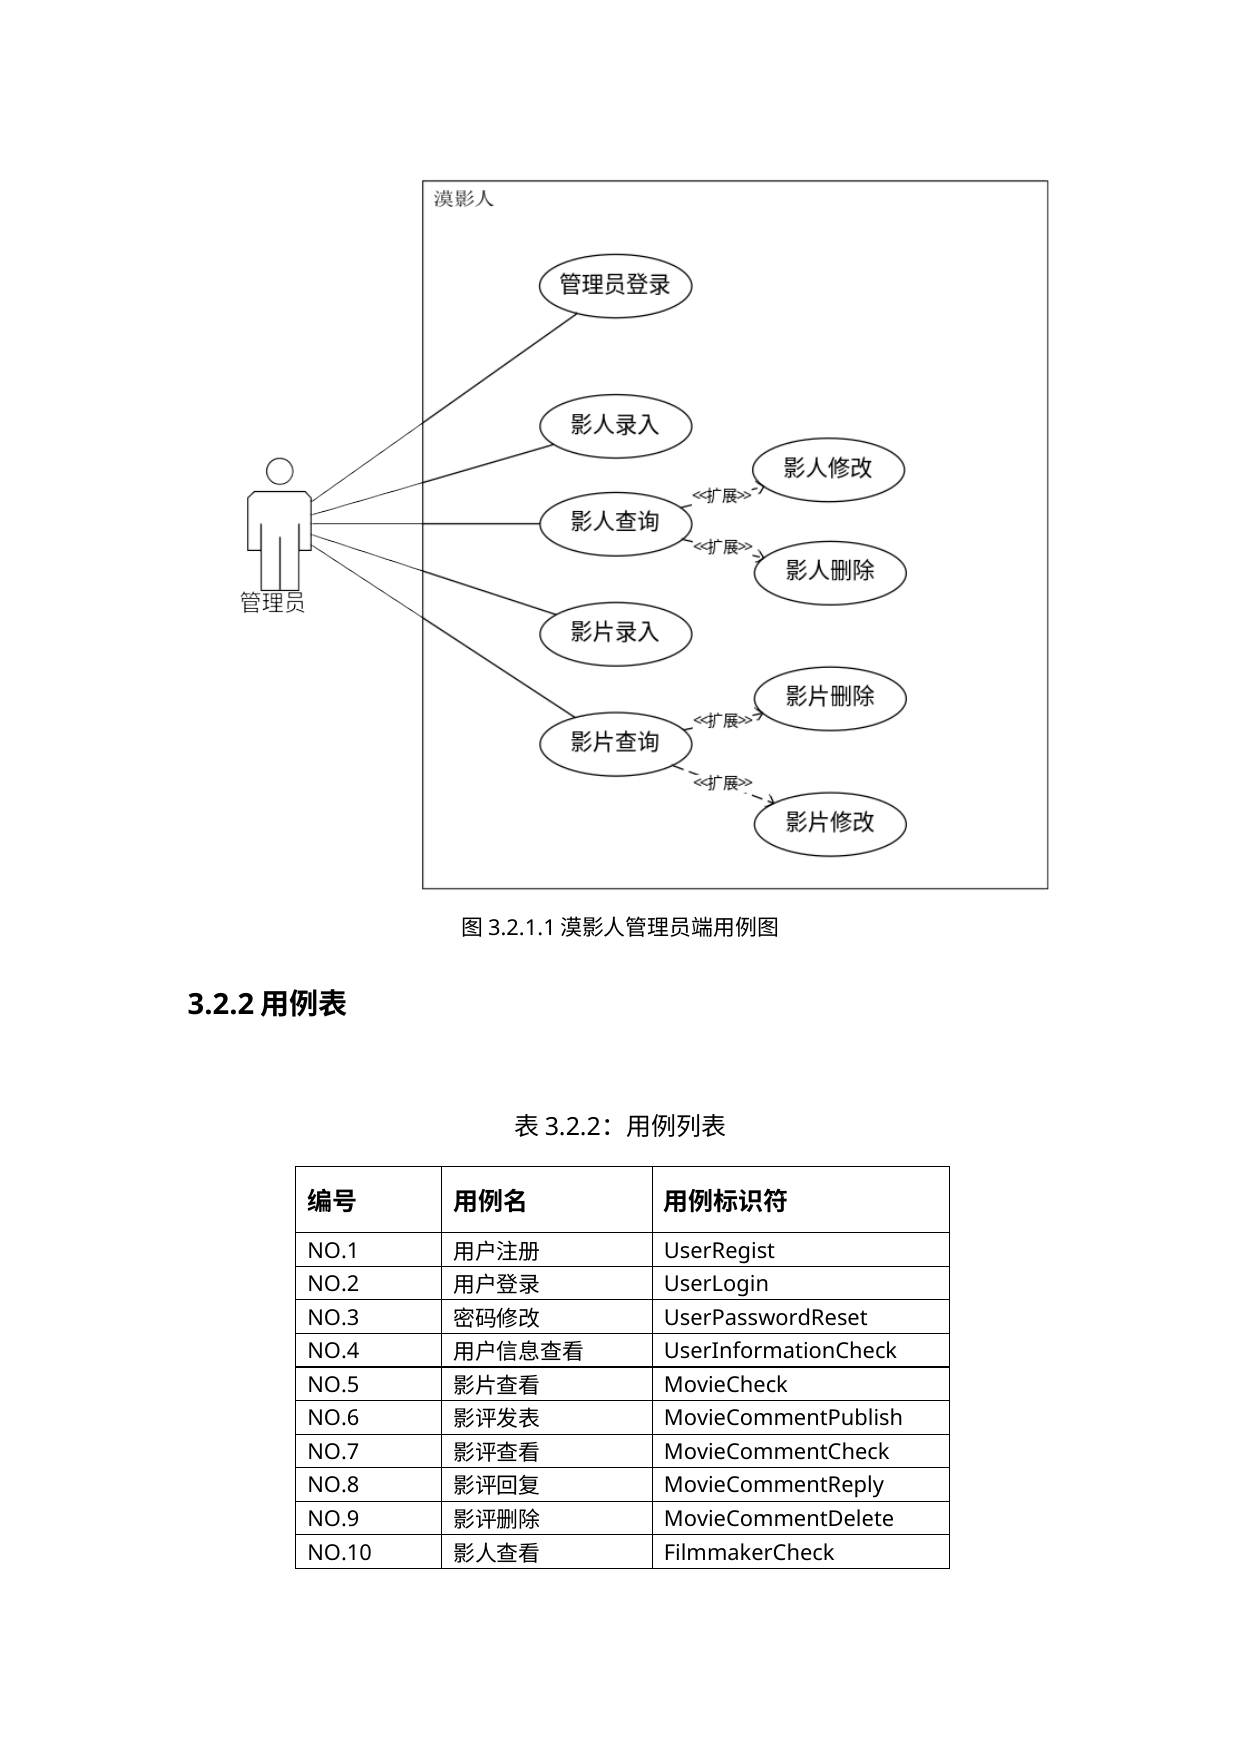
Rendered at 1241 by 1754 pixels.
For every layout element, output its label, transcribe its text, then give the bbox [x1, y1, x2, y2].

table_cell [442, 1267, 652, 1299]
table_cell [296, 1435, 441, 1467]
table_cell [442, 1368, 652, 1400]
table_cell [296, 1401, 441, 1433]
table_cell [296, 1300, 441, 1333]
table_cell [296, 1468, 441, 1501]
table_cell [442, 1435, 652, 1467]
text 图3.2.1.1漠影人管理员端用例图 [187, 909, 1053, 942]
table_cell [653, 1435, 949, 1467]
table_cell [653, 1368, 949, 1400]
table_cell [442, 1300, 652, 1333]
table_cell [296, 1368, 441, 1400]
subtitle 3.2.2用例表 [187, 969, 1053, 1034]
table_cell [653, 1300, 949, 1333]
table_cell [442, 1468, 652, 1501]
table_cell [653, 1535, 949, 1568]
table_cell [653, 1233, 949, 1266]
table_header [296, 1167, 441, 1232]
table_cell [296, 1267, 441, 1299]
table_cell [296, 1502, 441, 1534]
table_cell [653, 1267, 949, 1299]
text 表3.2.2：用例列表 [187, 1092, 1053, 1157]
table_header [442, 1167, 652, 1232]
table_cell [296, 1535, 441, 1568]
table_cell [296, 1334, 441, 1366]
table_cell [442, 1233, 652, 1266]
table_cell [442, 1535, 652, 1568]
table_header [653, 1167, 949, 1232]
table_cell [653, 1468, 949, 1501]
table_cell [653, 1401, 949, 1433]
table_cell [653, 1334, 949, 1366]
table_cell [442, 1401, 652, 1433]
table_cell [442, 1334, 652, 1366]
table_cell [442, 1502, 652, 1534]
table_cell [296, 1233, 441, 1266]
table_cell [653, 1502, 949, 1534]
